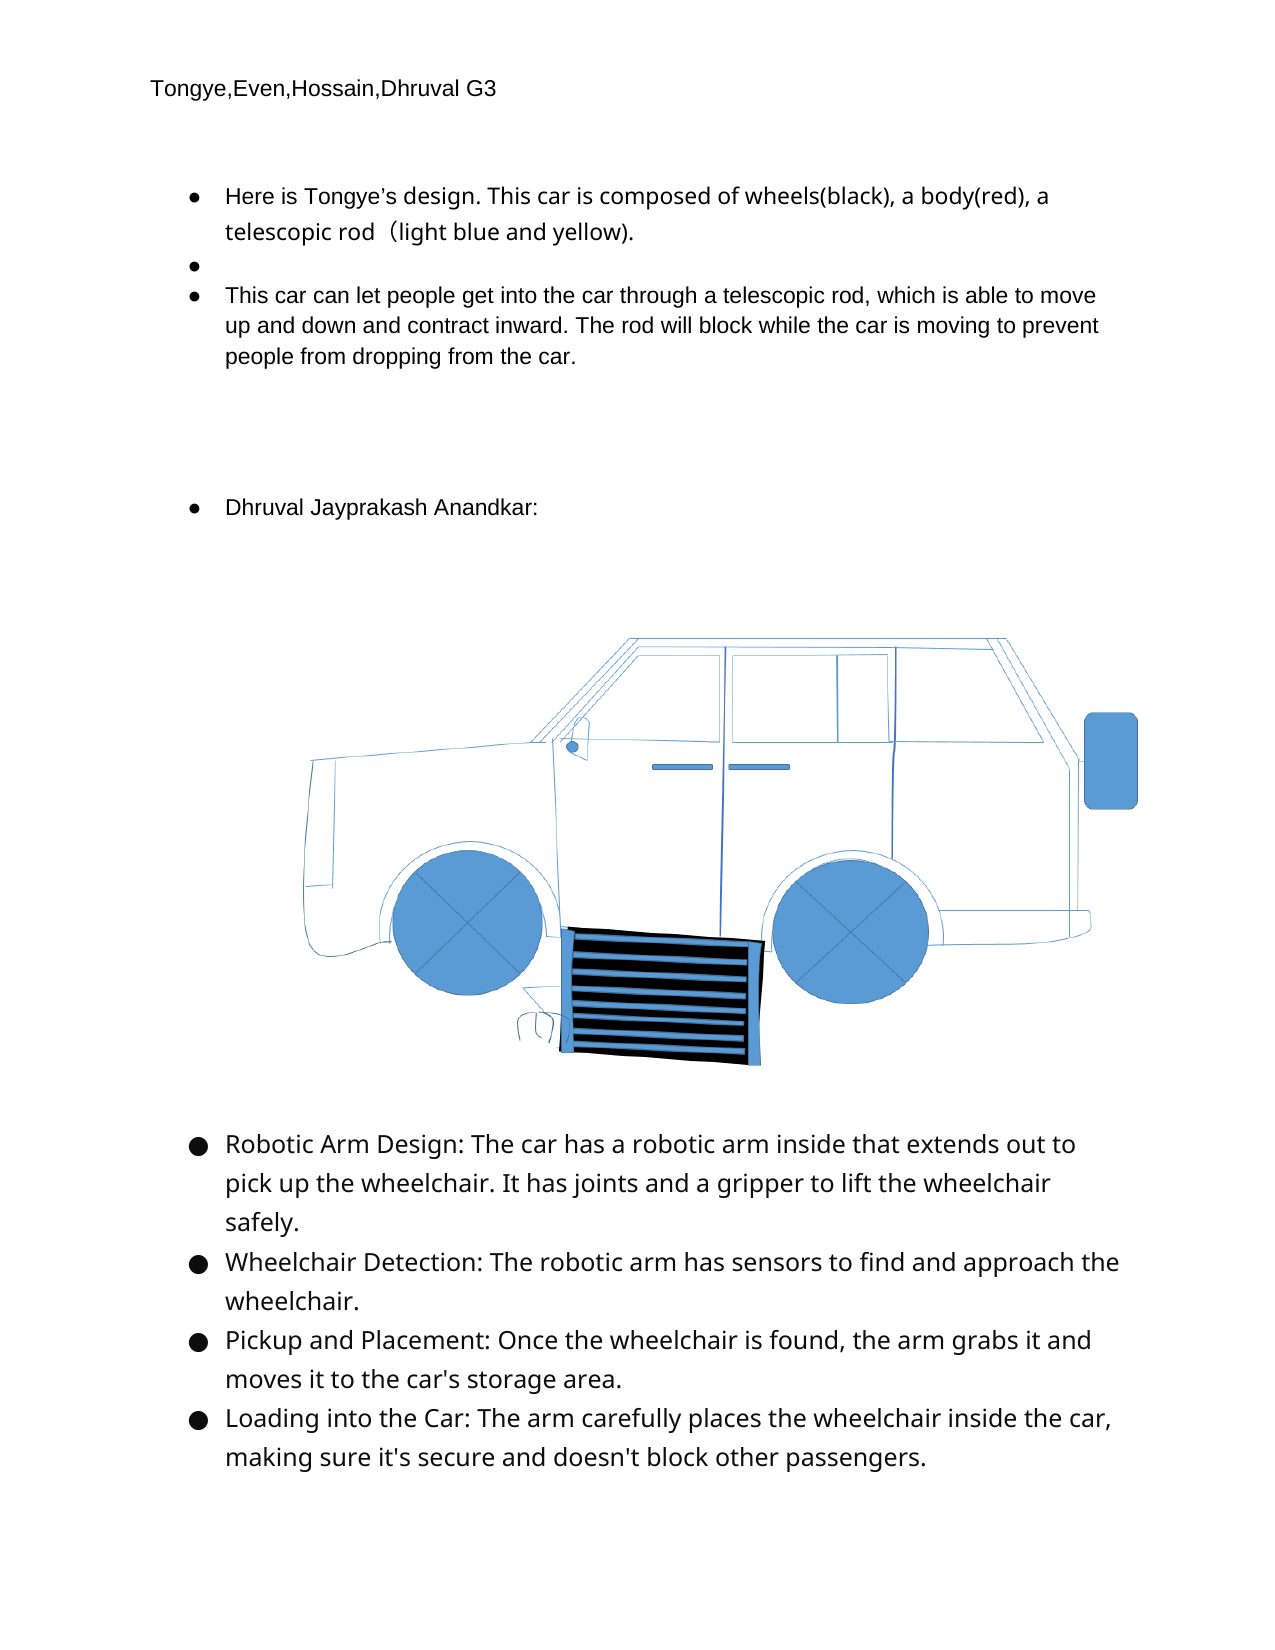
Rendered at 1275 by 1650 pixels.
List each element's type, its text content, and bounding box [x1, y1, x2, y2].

list Dhruval Jayprakash Anandkar: [187, 494, 1125, 520]
list Here is Tongye’s design. This car is composed of wheels(black), a body(red), a telescopic rod（light blue and yellow). [187, 180, 1125, 247]
list Loading into the Car: The arm carefully places the wheelchair inside the car, making sure it's secure and doesn't block other passengers. [187, 1401, 1125, 1474]
list Pickup and Placement: Once the wheelchair is found, the arm grabs it and moves it to the car's storage area. [187, 1323, 1125, 1396]
list Robotic Arm Design: The car has a robotic arm inside that extends out to pick up the wheelchair. It has joints and a gripper to lift the wheelchair safely. [187, 1127, 1125, 1239]
list Wheelchair Detection: The robotic arm has sensors to find and approach the wheelchair. [187, 1244, 1125, 1317]
picture [225, 585, 1200, 1092]
list This car can let people get into the car through a telescopic rod, which is able to move up and down and contract inward. The rod will block while the car is moving to prevent people from dropping from the car. [187, 282, 1125, 369]
